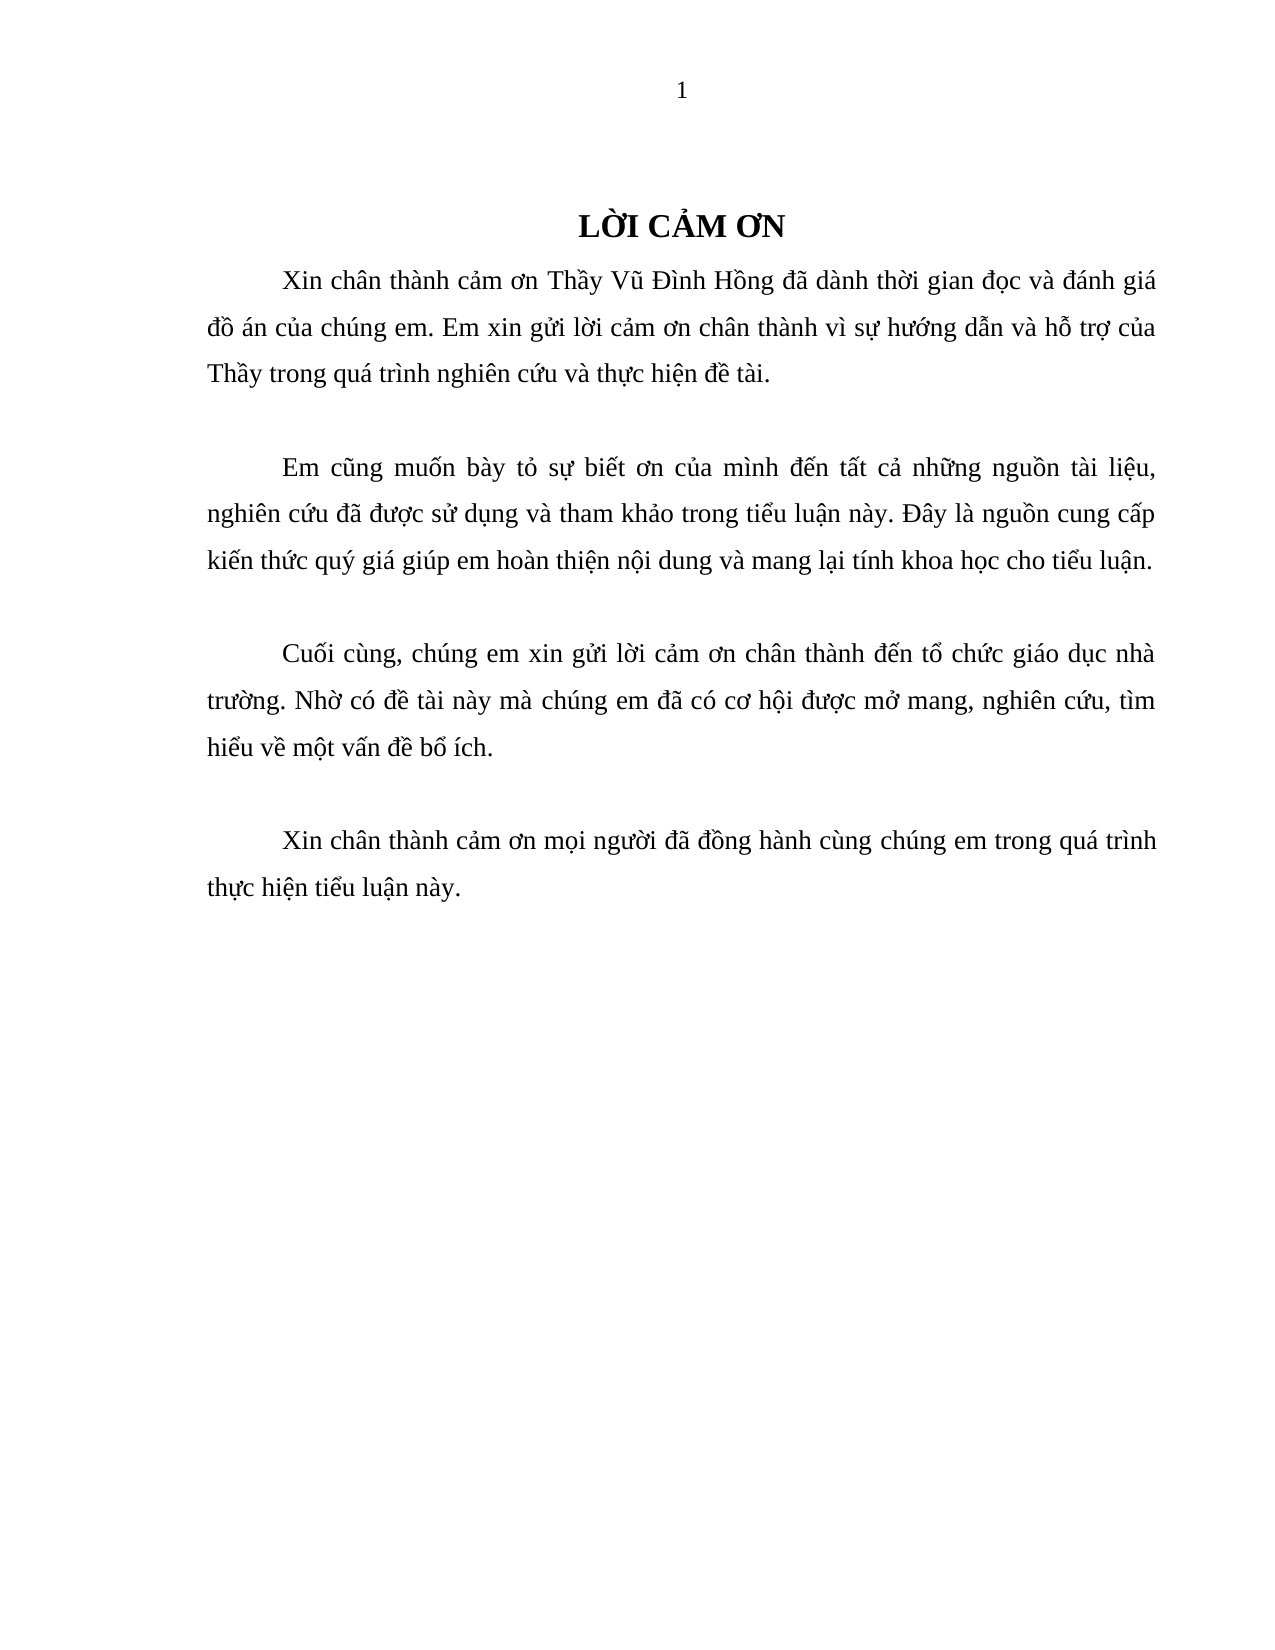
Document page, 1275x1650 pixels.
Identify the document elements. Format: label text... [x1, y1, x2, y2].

text Xin chân thành cảm ơn Thầy Vũ Đình Hồng đã dành thời gian đọc và đánh giá đồ án của chúng em. Em xin gửi lời cảm ơn chân thành vì sự hướng dẫn và hỗ trợ của Thầy trong quá trình nghiên cứu và thực hiện đề tài. [207, 264, 1157, 389]
text LỜI CẢM ƠN [207, 207, 1157, 245]
text Xin chân thành cảm ơn mọi người đã đồng hành cùng chúng em trong quá trình thực hiện tiểu luận này. [207, 824, 1157, 902]
text Em cũng muốn bày tỏ sự biết ơn của mình đến tất cả những nguồn tài liệu, nghiên cứu đã được sử dụng và tham khảo trong tiểu luận này. Đây là nguồn cung cấp kiến thức quý giá giúp em hoàn thiện nội dung và mang lại tính khoa học cho tiểu luận. [207, 451, 1157, 575]
text Cuối cùng, chúng em xin gửi lời cảm ơn chân thành đến tổ chức giáo dục nhà trường. Nhờ có đề tài này mà chúng em đã có cơ hội được mở mang, nghiên cứu, tìm hiểu về một vấn đề bổ ích. [207, 638, 1157, 762]
